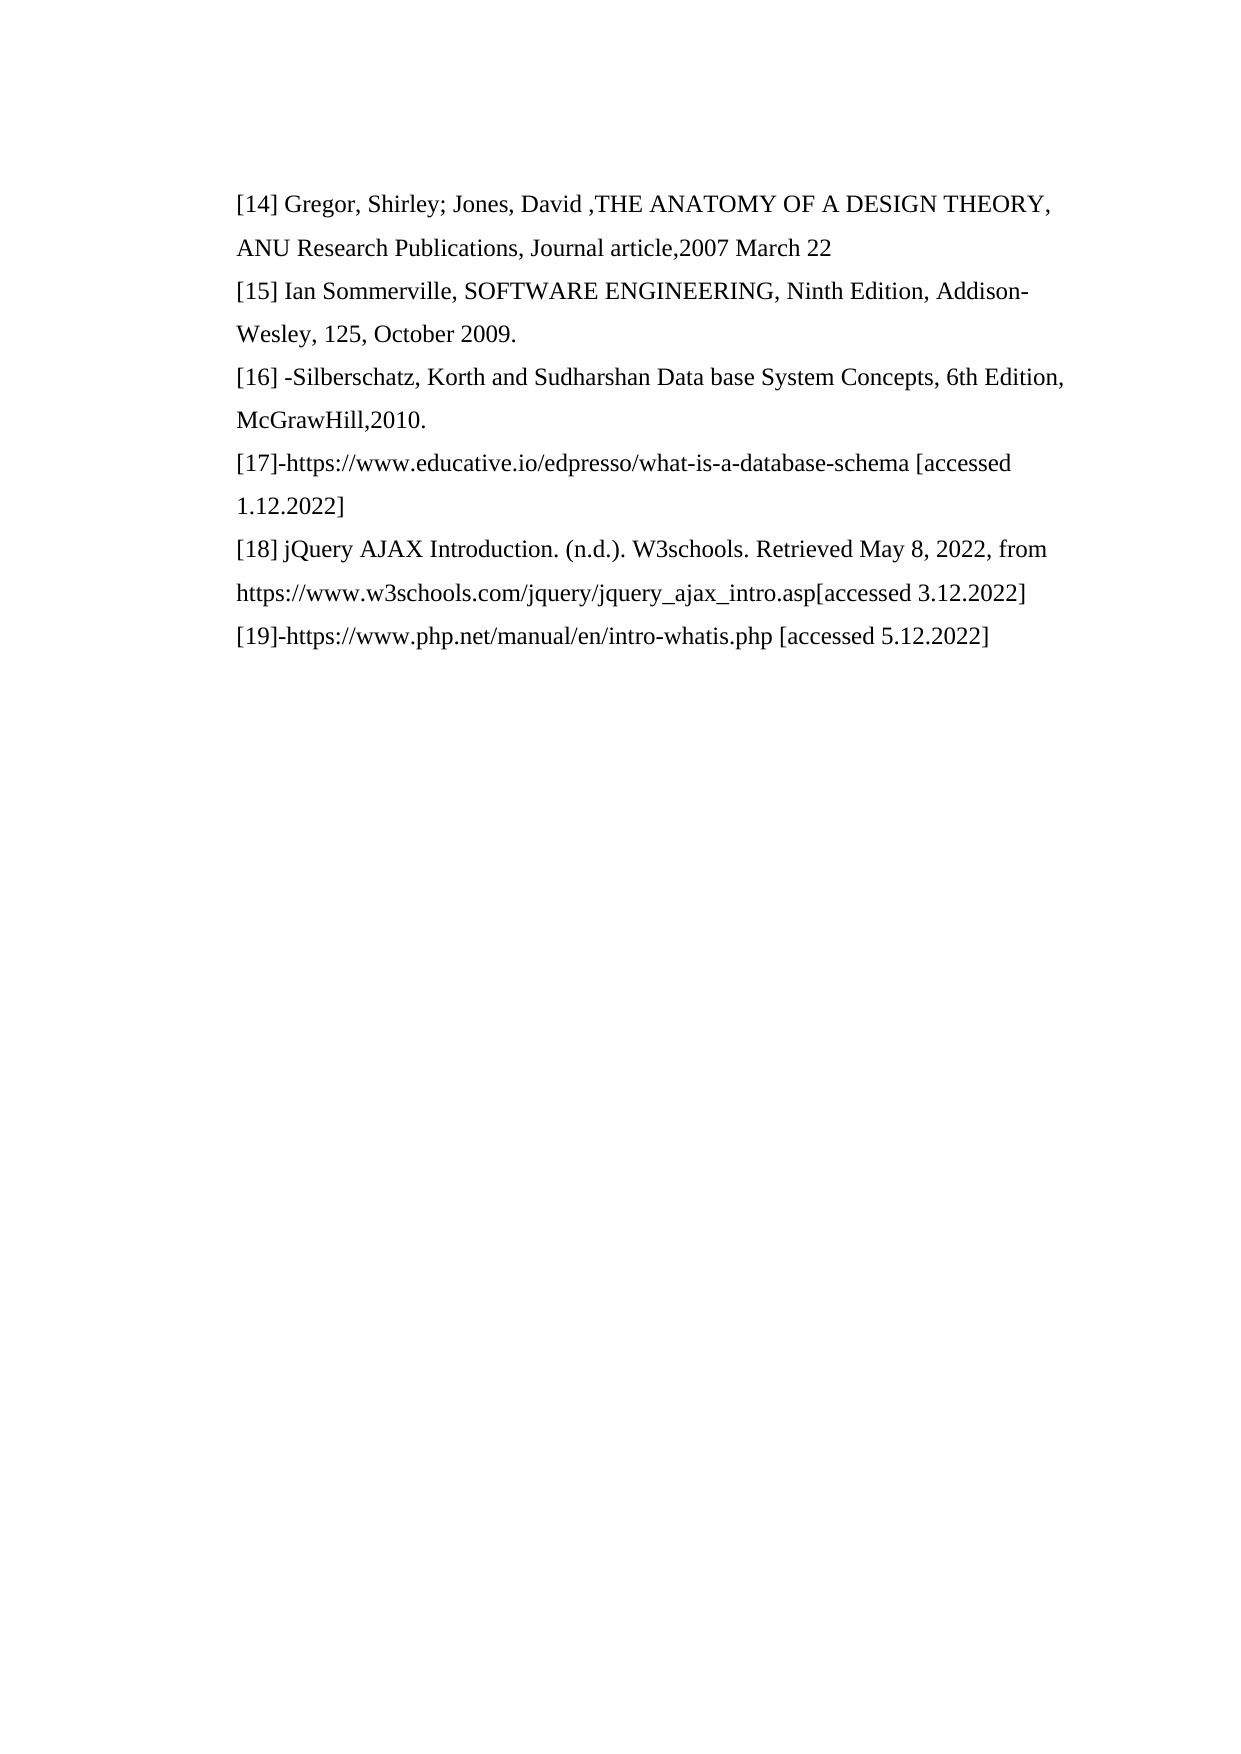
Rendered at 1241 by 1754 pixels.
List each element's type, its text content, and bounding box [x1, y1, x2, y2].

text [15] Ian Sommerville, SOFTWARE ENGINEERING, Ninth Edition, Addison-Wesley, 125, October 2009. [236, 276, 1090, 348]
text [19]-https://www.php.net/manual/en/intro-whatis.php [accessed 5.12.2022] [236, 621, 1090, 649]
text [18] jQuery AJAX Introduction. (n.d.). W3schools. Retrieved May 8, 2022, from https://www.w3schools.com/jquery/jquery_ajax_intro.asp[accessed 3.12.2022] [236, 534, 1090, 606]
text [16] -Silberschatz, Korth and Sudharshan Data base System Concepts, 6th Edition, McGrawHill,2010. [236, 362, 1090, 434]
text [17]-https://www.educative.io/edpresso/what-is-a-database-schema [accessed 1.12.2022] [236, 448, 1090, 520]
text [14] Gregor, Shirley; Jones, David ,THE ANATOMY OF A DESIGN THEORY, ANU Research Publications, Journal article,2007 March 22 [236, 189, 1090, 261]
